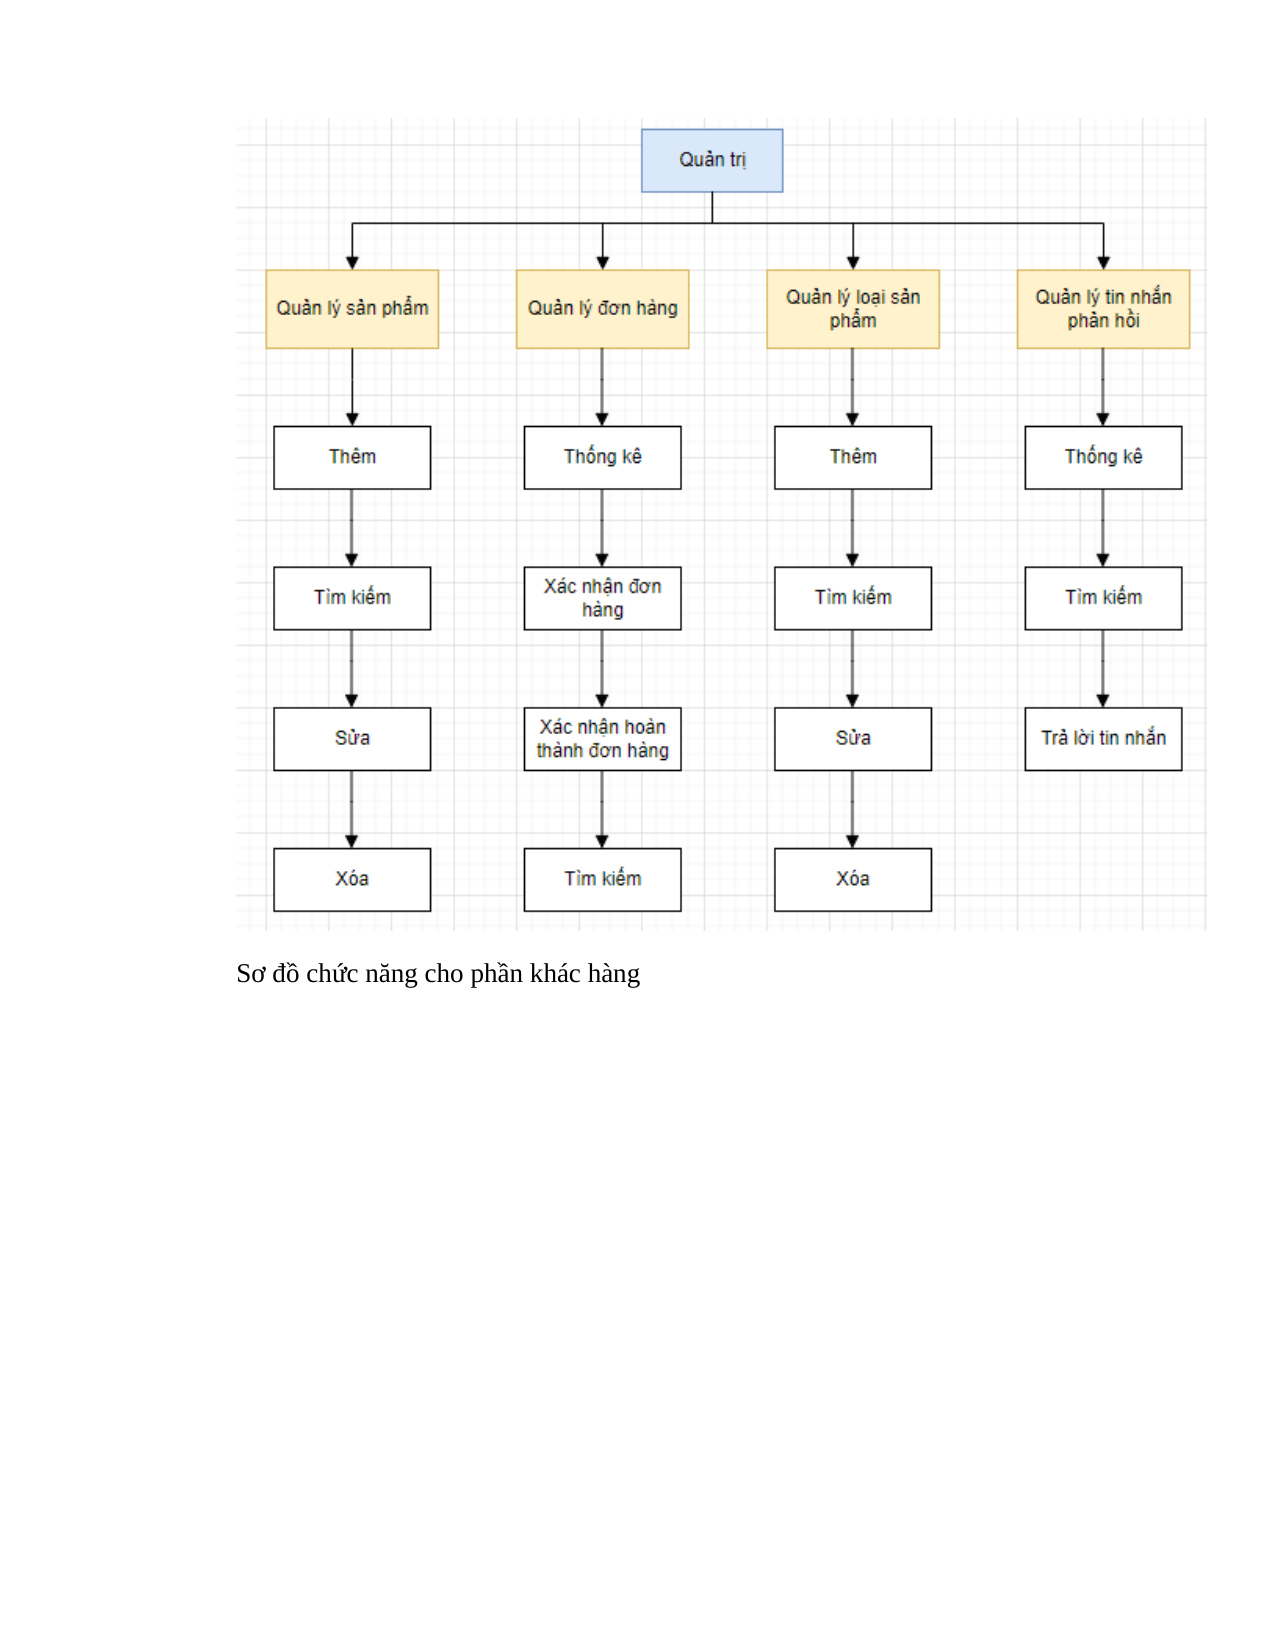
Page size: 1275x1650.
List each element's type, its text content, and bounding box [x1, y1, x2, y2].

picture [236, 118, 1208, 931]
text Sơ đồ chức năng cho phần khác hàng [177, 957, 1186, 988]
